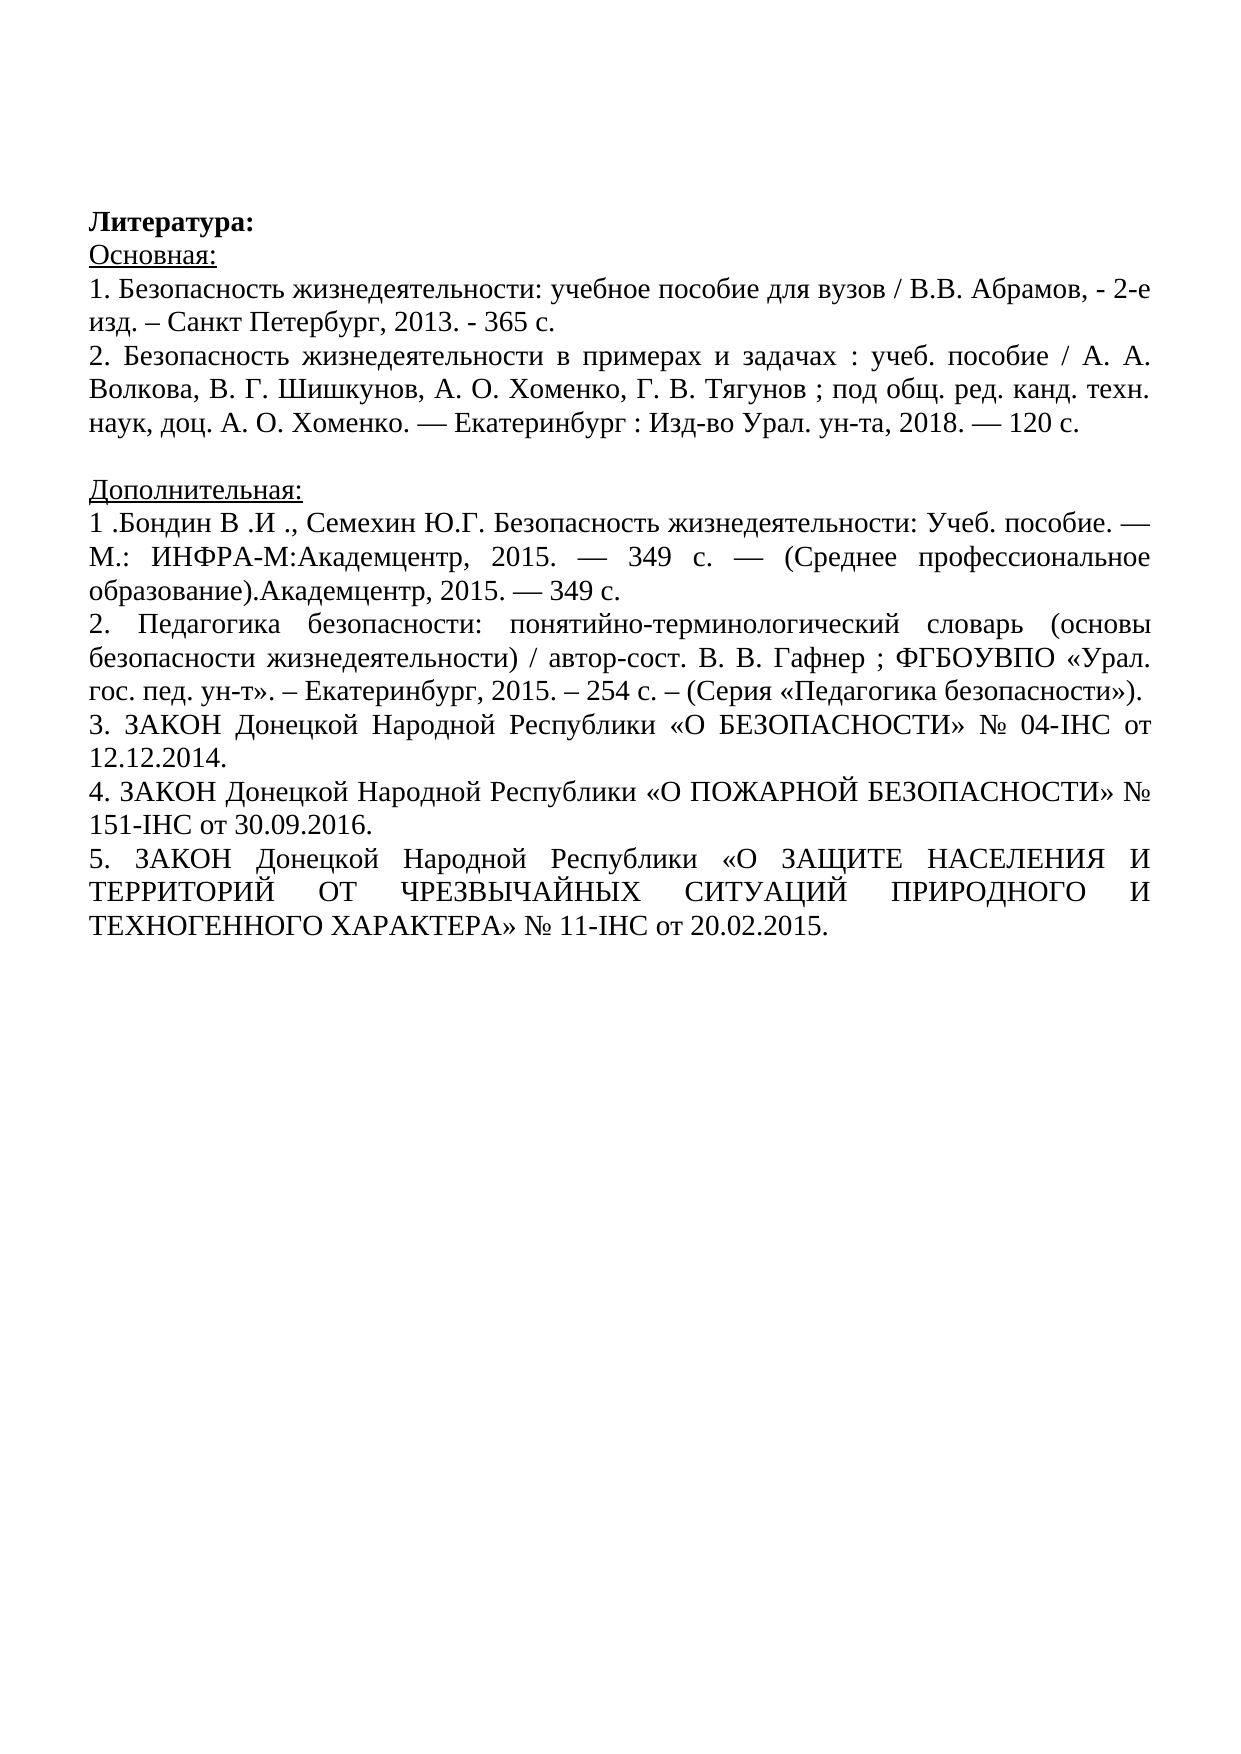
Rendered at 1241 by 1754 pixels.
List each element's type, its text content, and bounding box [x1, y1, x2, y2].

text 2. Педагогика безопасности: понятийно-терминологический словарь (основы безопасности жизнедеятельности) / автор-сост. В. В. Гафнер ; ФГБОУВПО «Урал. гос. пед. ун-т». – Екатеринбург, 2015. – 254 с. – (Серия «Педагогика безопасности»). [89, 606, 1152, 707]
text 5. ЗАКОН Донецкой Народной Республики «О ЗАЩИТЕ НАСЕЛЕНИЯ И ТЕРРИТОРИЙ ОТ ЧРЕЗВЫЧАЙНЫХ СИТУАЦИЙ ПРИРОДНОГО И ТЕХНОГЕННОГО ХАРАКТЕРА» № 11-IHC от 20.02.2015. [89, 841, 1152, 942]
text Дополнительная: [89, 472, 1152, 506]
text Основная: [89, 237, 1152, 271]
text 1. Безопасность жизнедеятельности: учебное пособие для вузов / В.В. Абрамов, - 2-е изд. – Санкт Петербург, 2013. - 365 с. [89, 271, 1152, 338]
text 3. ЗАКОН Донецкой Народной Республики «О БЕЗОПАСНОСТИ» № 04-IHC от 12.12.2014. [89, 707, 1152, 774]
text 2. Безопасность жизнедеятельности в примерах и задачах : учеб. пособие / А. А. Волкова, В. Г. Шишкунов, А. О. Хоменко, Г. В. Тягунов ; под общ. ред. канд. техн. наук, доц. А. О. Хоменко. — Екатеринбург : Изд-во Урал. ун-та, 2018. — 120 с. [89, 338, 1152, 438]
list 1 .Бондин В .И ., Семехин Ю.Г. Безопасность жизнедеятельности: Учеб. пособие. — М.: ИНФРА-М:Академцентр, 2015. — 349 с. — (Среднее профессиональное образование).Академцентр, 2015. — 349 с. [89, 506, 1152, 606]
text 4. ЗАКОН Донецкой Народной Республики «О ПОЖАРНОЙ БЕЗОПАСНОСТИ» № 151-IHC от 30.09.2016. [89, 774, 1152, 841]
text Литература: [89, 204, 1152, 237]
